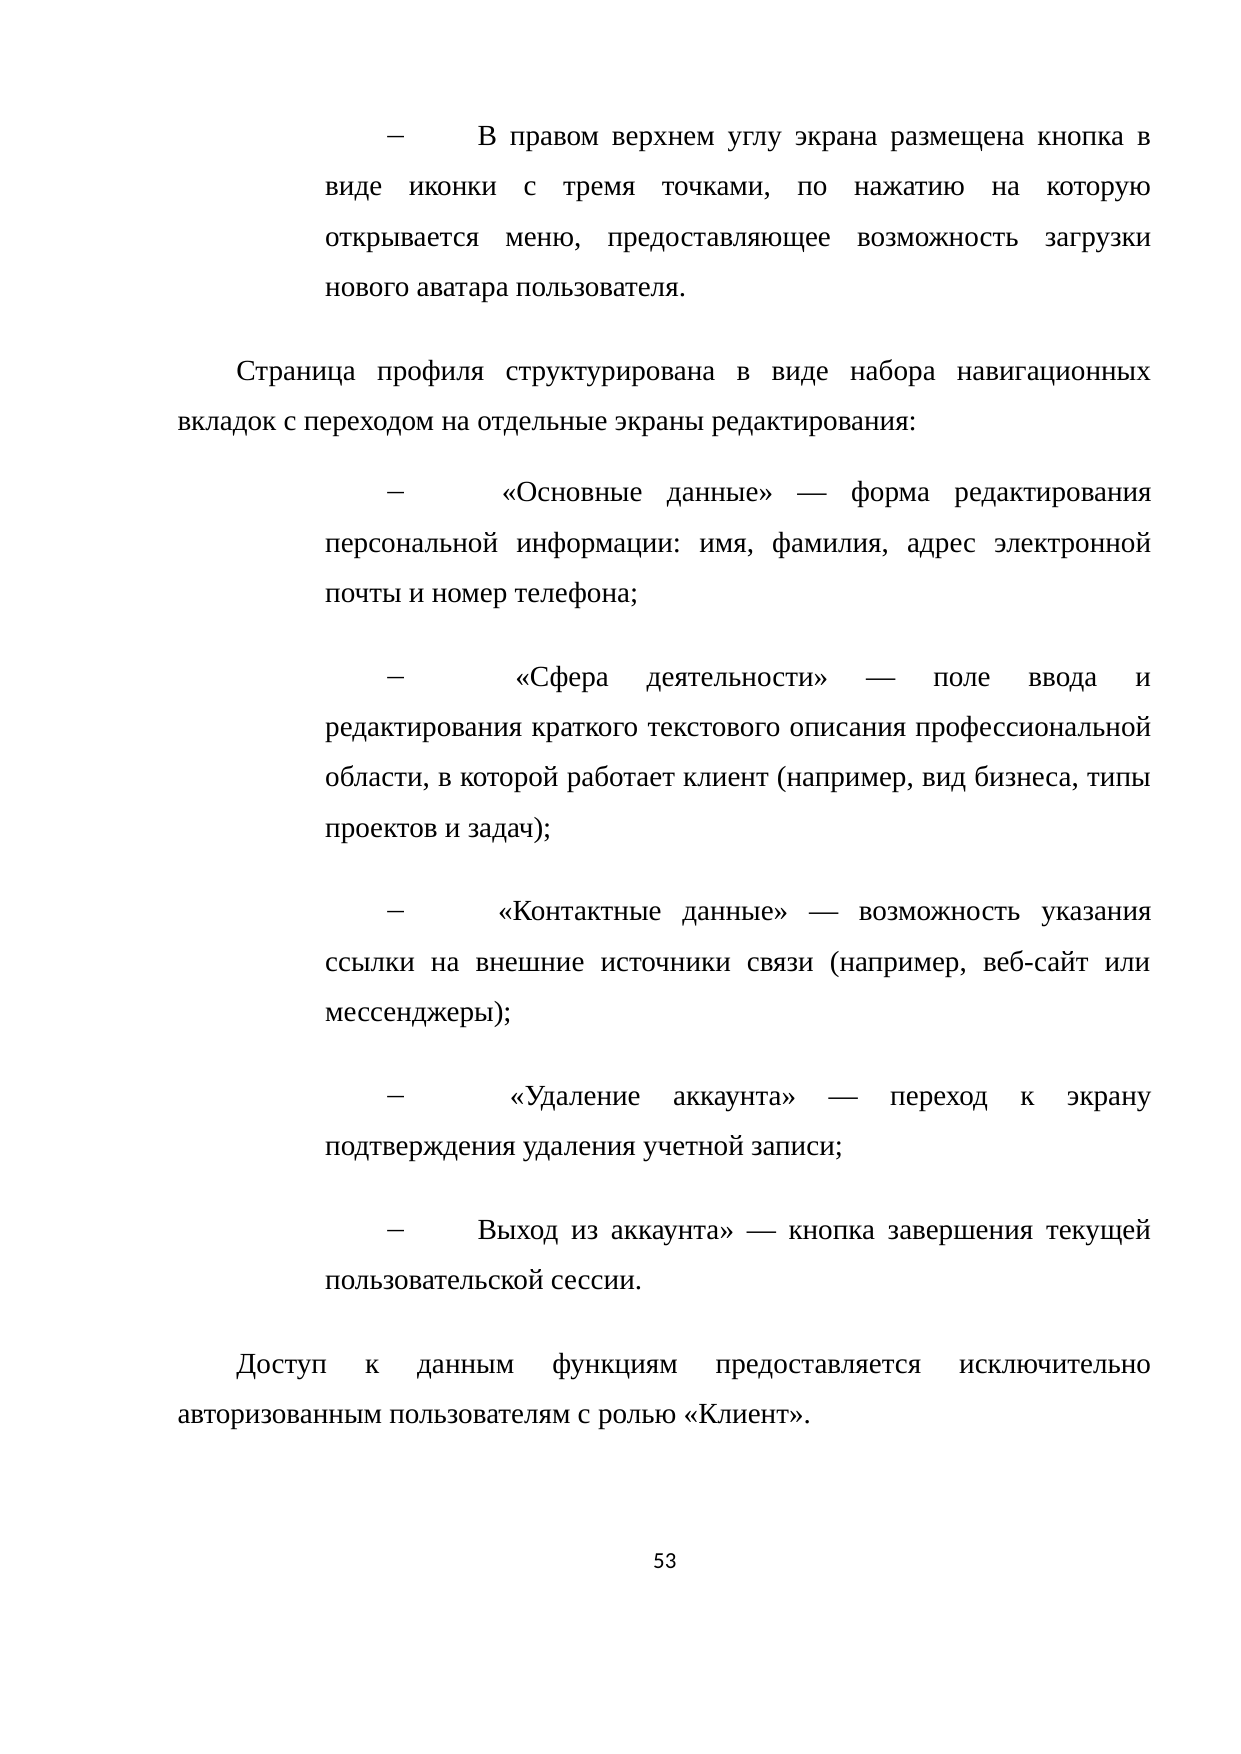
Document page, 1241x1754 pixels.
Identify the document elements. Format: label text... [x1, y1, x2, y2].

text «Основные данные» — форма редактирования персональной информации: имя, фамилия, адрес электронной почты и номер телефона; [325, 474, 1152, 608]
text Доступ к данным функциям предоставляется исключительно авторизованным пользователям с ролью «Клиент». [177, 1346, 1152, 1430]
text В правом верхнем углу экрана размещена кнопка в виде иконки с тремя точками, по нажатию на которую открывается меню, предоставляющее возможность загрузки нового аватара пользователя. [325, 118, 1152, 303]
text «Контактные данные» — возможность указания ссылки на внешние источники связи (например, веб-сайт или мессенджеры); [325, 893, 1152, 1028]
text Страница профиля структурирована в виде набора навигационных вкладок с переходом на отдельные экраны редактирования: [177, 353, 1152, 437]
text «Удаление аккаунта» — переход к экрану подтверждения удаления учетной записи; [325, 1078, 1152, 1162]
text «Сфера деятельности» — поле ввода и редактирования краткого текстового описания профессиональной области, в которой работает клиент (например, вид бизнеса, типы проектов и задач); [325, 659, 1152, 843]
text Выход из аккаунта» — кнопка завершения текущей пользовательской сессии. [325, 1212, 1152, 1296]
